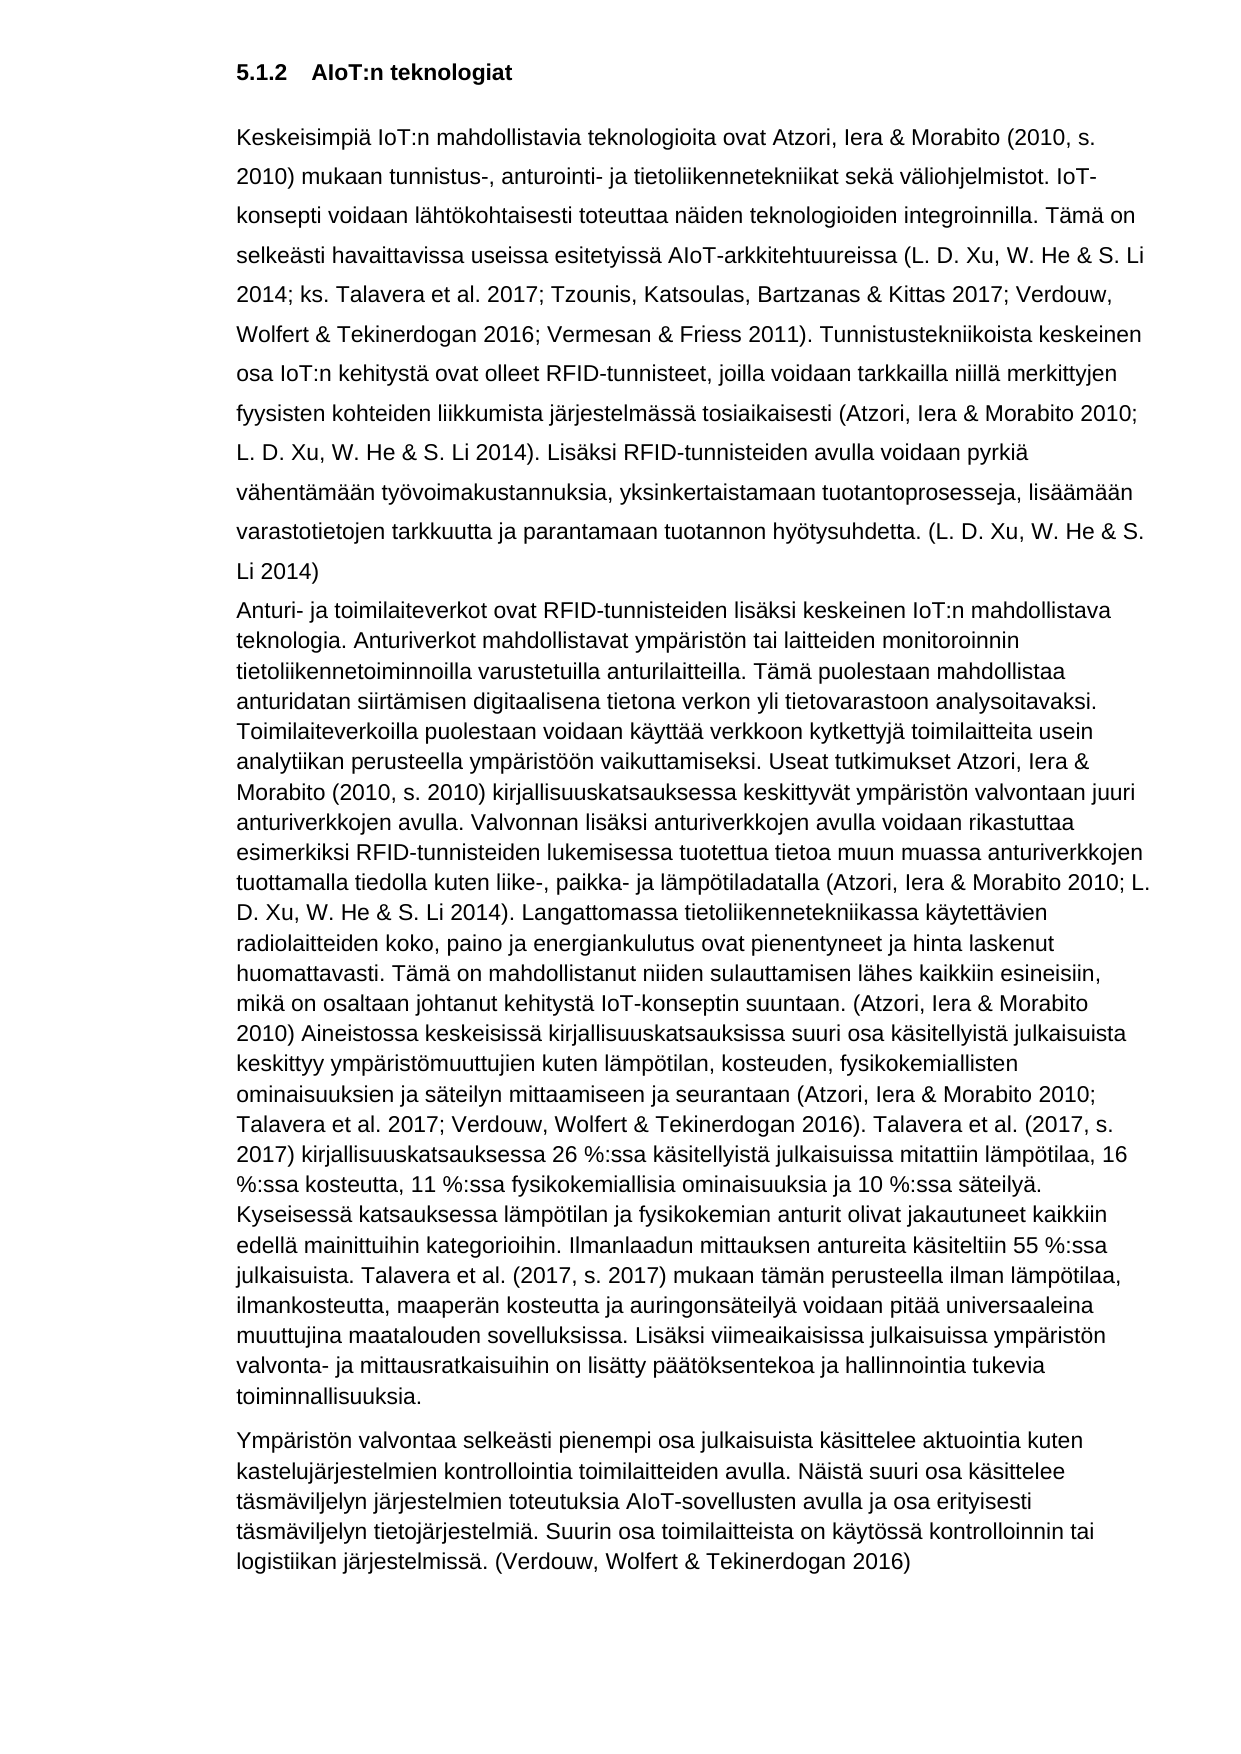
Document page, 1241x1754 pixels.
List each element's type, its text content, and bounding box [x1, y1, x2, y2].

text Ympäristön valvontaa selkeästi pienempi osa julkaisuista käsittelee aktuointia kuten kastelujärjestelmien kontrollointia toimilaitteiden avulla. Näistä suuri osa käsittelee täsmäviljelyn järjestelmien toteutuksia AIoT-sovellusten avulla ja osa erityisesti täsmäviljelyn tietojärjestelmiä. Suurin osa toimilaitteista on käytössä kontrolloinnin tai logistiikan järjestelmissä. (Verdouw, Wolfert & Tekinerdogan 2016) [236, 1427, 1152, 1575]
text Anturi- ja toimilaiteverkot ovat RFID-tunnisteiden lisäksi keskeinen IoT:n mahdollistava teknologia. Anturiverkot mahdollistavat ympäristön tai laitteiden monitoroinnin tietoliikennetoiminnoilla varustetuilla anturilaitteilla. Tämä puolestaan mahdollistaa anturidatan siirtämisen digitaalisena tietona verkon yli tietovarastoon analysoitavaksi. Toimilaiteverkoilla puolestaan voidaan käyttää verkkoon kytkettyjä toimilaitteita usein analytiikan perusteella ympäristöön vaikuttamiseksi. Useat tutkimukset Atzori, Iera & Morabito (2010, s. 2010) kirjallisuuskatsauksessa keskittyvät ympäristön valvontaan juuri anturiverkkojen avulla. Valvonnan lisäksi anturiverkkojen avulla voidaan rikastuttaa esimerkiksi RFID-tunnisteiden lukemisessa tuotettua tietoa muun muassa anturiverkkojen tuottamalla tiedolla kuten liike-, paikka- ja lämpötiladatalla (Atzori, Iera & Morabito 2010; L. D. Xu, W. He & S. Li 2014). Langattomassa tietoliikennetekniikassa käytettävien radiolaitteiden koko, paino ja energiankulutus ovat pienentyneet ja hinta laskenut huomattavasti. Tämä on mahdollistanut niiden sulauttamisen lähes kaikkiin esineisiin, mikä on osaltaan johtanut kehitystä IoT-konseptin suuntaan. (Atzori, Iera & Morabito 2010) Aineistossa keskeisissä kirjallisuuskatsauksissa suuri osa käsitellyistä julkaisuista keskittyy ympäristömuuttujien kuten lämpötilan, kosteuden, fysikokemiallisten ominaisuuksien ja säteilyn mittaamiseen ja seurantaan (Atzori, Iera & Morabito 2010; Talavera et al. 2017; Verdouw, Wolfert & Tekinerdogan 2016). Talavera et al. (2017, s. 2017) kirjallisuuskatsauksessa 26 %:ssa käsitellyistä julkaisuissa mitattiin lämpötilaa, 16 %:ssa kosteutta, 11 %:ssa fysikokemiallisia ominaisuuksia ja 10 %:ssa säteilyä. Kyseisessä katsauksessa lämpötilan ja fysikokemian anturit olivat jakautuneet kaikkiin edellä mainittuihin kategorioihin. Ilmanlaadun mittauksen antureita käsiteltiin 55 %:ssa julkaisuista. Talavera et al. (2017, s. 2017) mukaan tämän perusteella ilman lämpötilaa, ilmankosteutta, maaperän kosteutta ja auringonsäteilyä voidaan pitää universaaleina muuttujina maatalouden sovelluksissa. Lisäksi viimeaikaisissa julkaisuissa ympäristön valvonta- ja mittausratkaisuihin on lisätty päätöksentekoa ja hallinnointia tukevia toiminnallisuuksia. [236, 597, 1152, 1409]
subtitle AIoT:n teknologiat [236, 59, 1152, 85]
